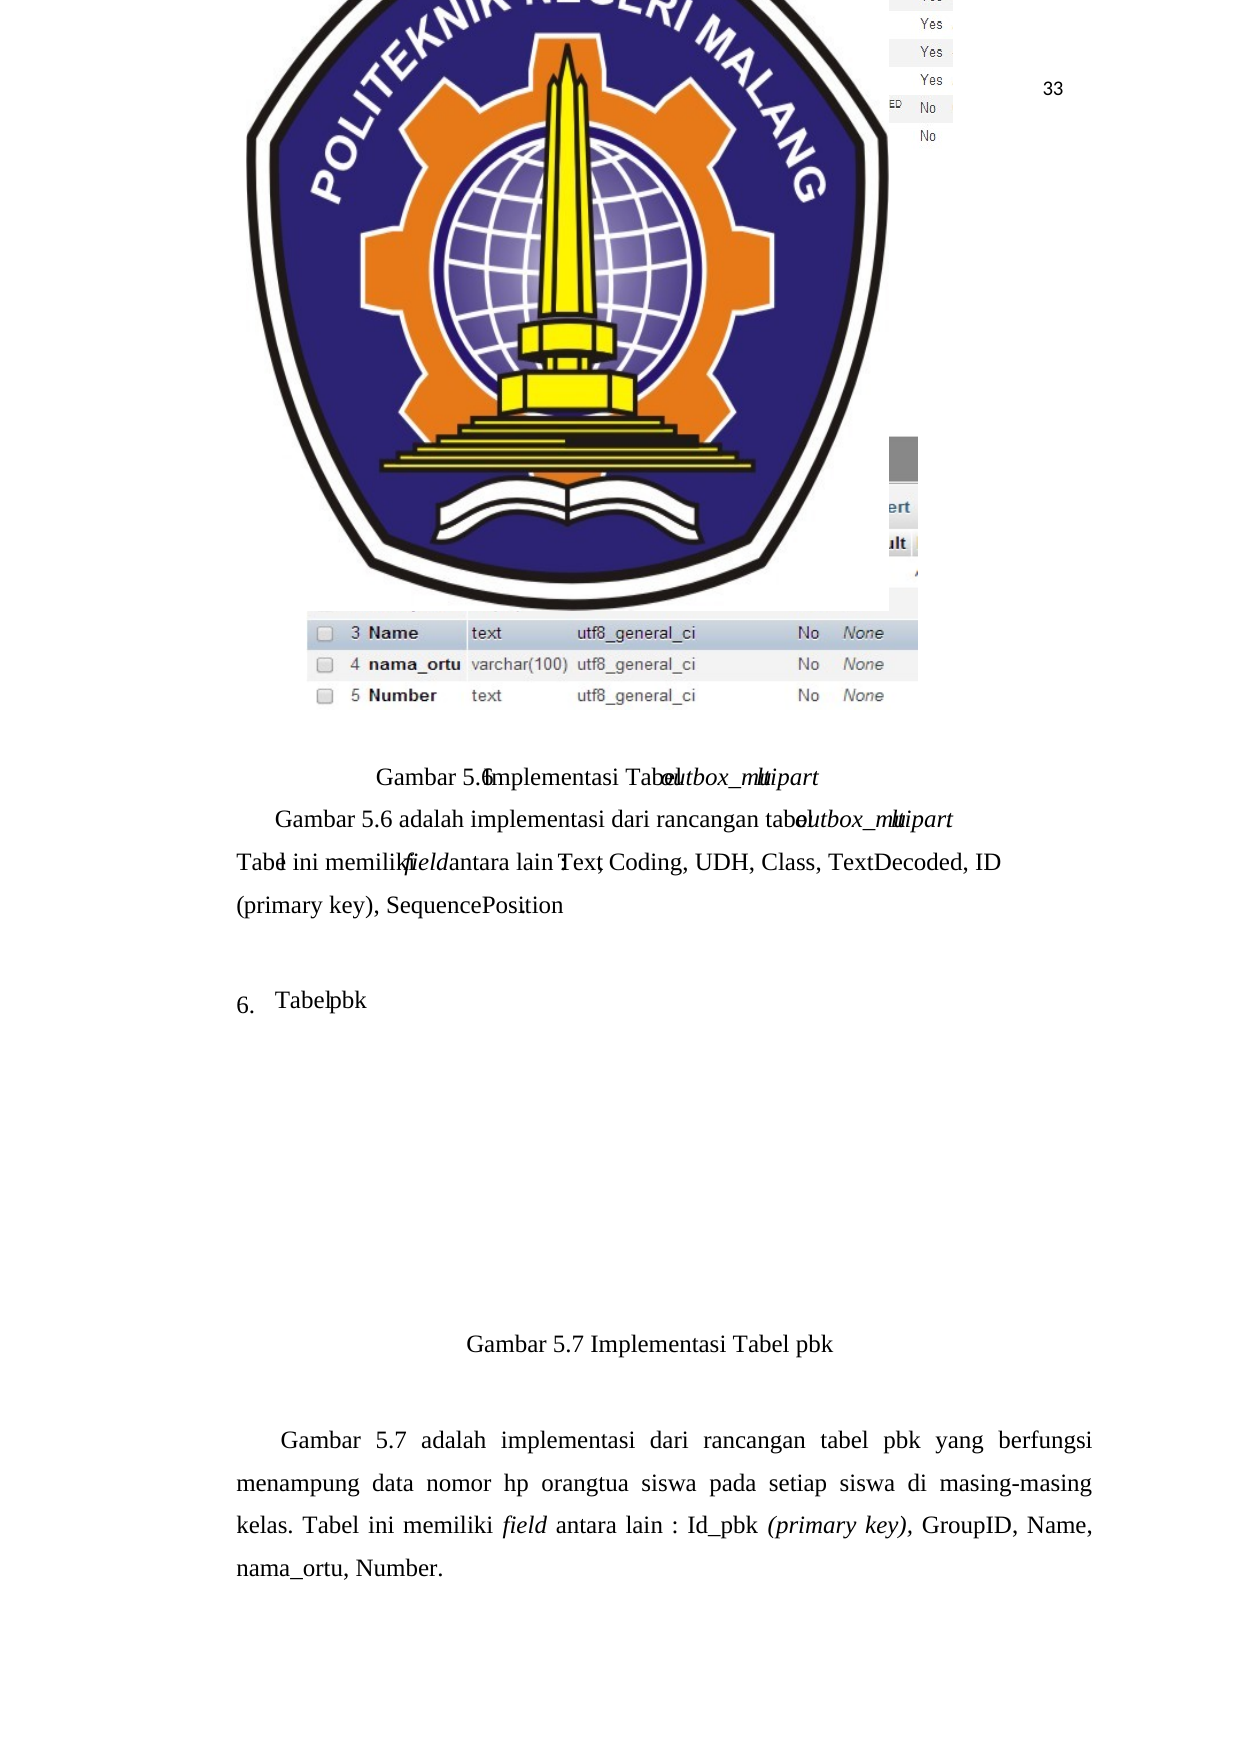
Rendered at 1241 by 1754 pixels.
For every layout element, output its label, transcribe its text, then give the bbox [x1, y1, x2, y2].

text Gambar 5.7 adalah implementasi dari rancangan tabel pbk yang berfungsi menampung data nomor hp orangtua siswa pada setiap siswa di masing-masing kelas. Tabel ini memiliki field antara lain : Id_pbk (primary key), GroupID, Name, nama_ortu, Number. [236, 1426, 1093, 1582]
text 6. [236, 991, 1093, 1019]
subtitle Gambar 5.7 Implementasi Tabel pbk [281, 1329, 1018, 1357]
picture [246, 0, 953, 710]
